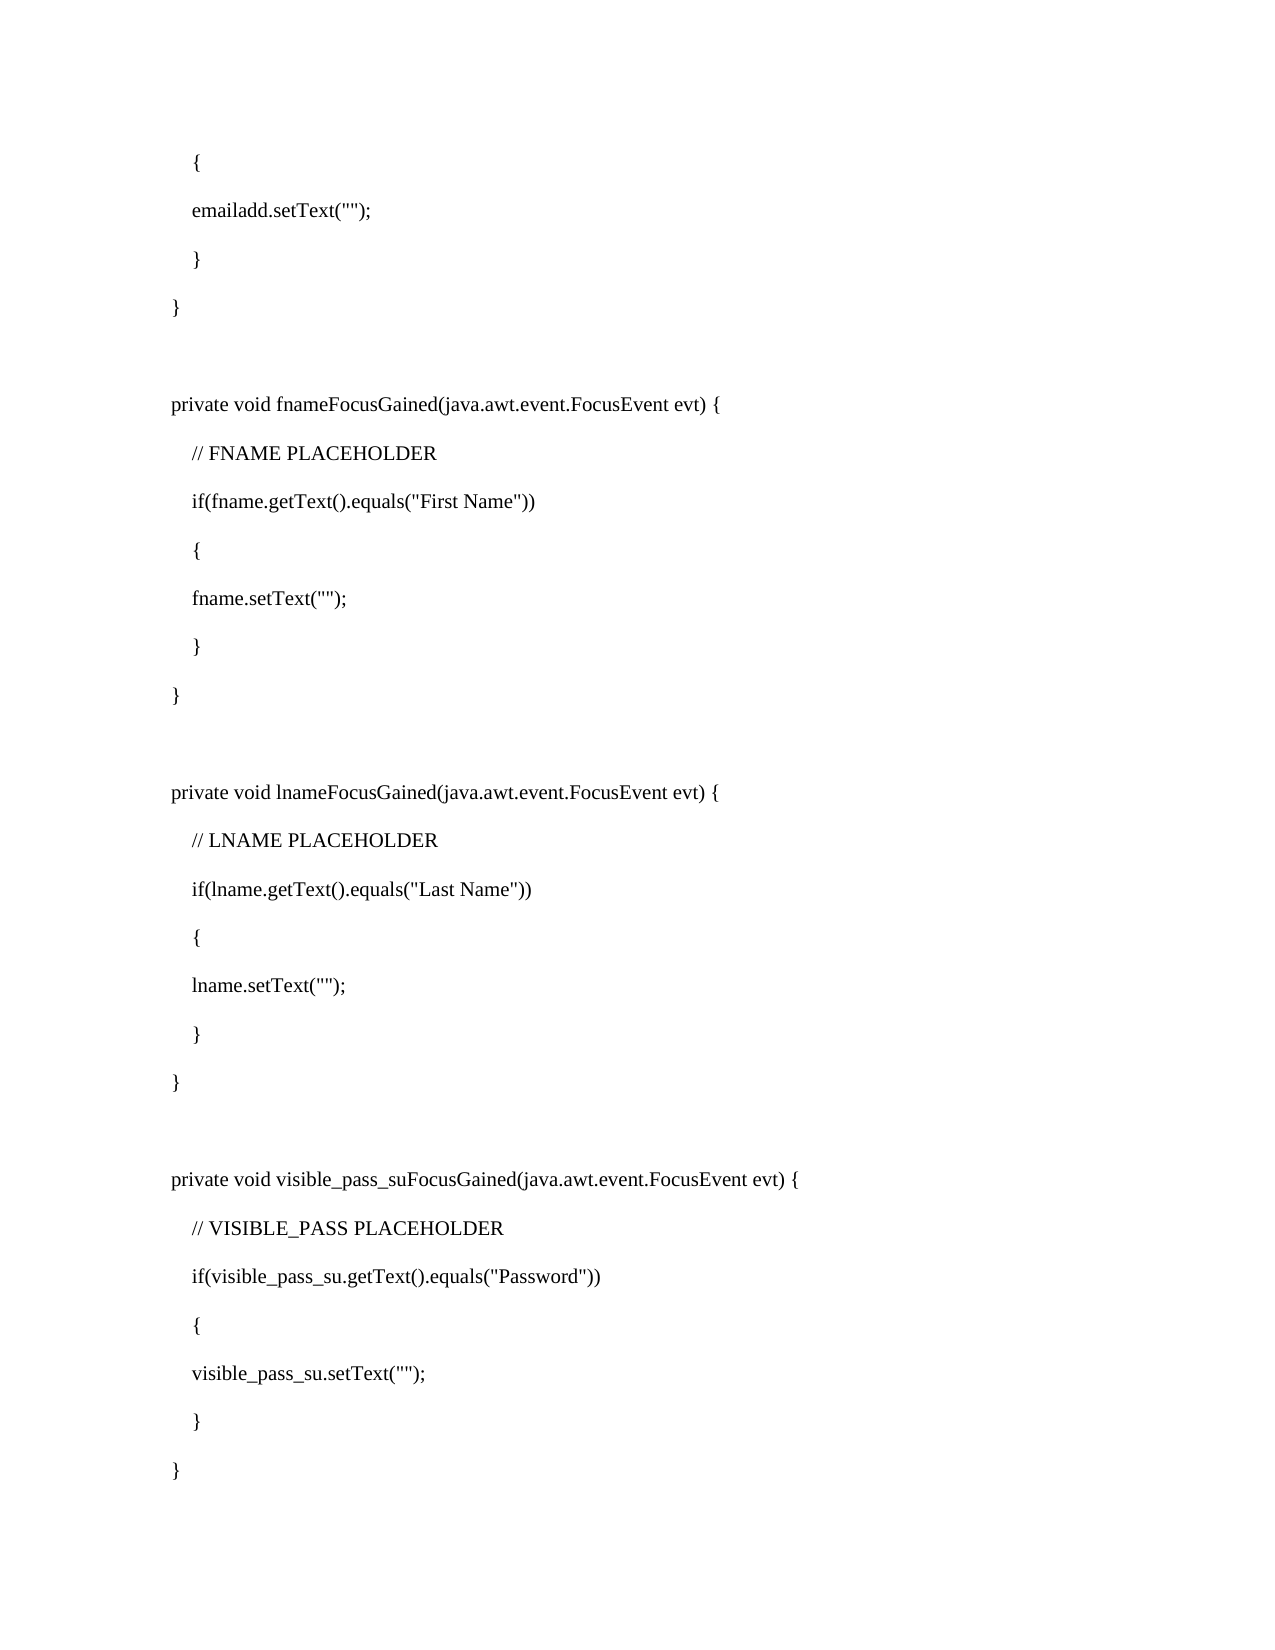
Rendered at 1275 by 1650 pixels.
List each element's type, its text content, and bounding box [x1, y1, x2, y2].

text } [150, 247, 1125, 271]
text { [150, 150, 1125, 174]
text if(lname.getText().equals("Last Name")) [150, 877, 1125, 901]
text // LNAME PLACEHOLDER [150, 828, 1125, 852]
text { [150, 925, 1125, 949]
text visible_pass_su.setText(""); [150, 1361, 1125, 1385]
text // VISIBLE_PASS PLACEHOLDER [150, 1216, 1125, 1240]
text } [150, 295, 1125, 319]
text fname.setText(""); [150, 586, 1125, 610]
text } [150, 634, 1125, 658]
text { [150, 1312, 1125, 1337]
text if(visible_pass_su.getText().equals("Password")) [150, 1264, 1125, 1288]
text lname.setText(""); [150, 973, 1125, 997]
text // FNAME PLACEHOLDER [150, 441, 1125, 465]
text if(fname.getText().equals("First Name")) [150, 489, 1125, 513]
text } [150, 1022, 1125, 1046]
text { [150, 537, 1125, 562]
text private void visible_pass_suFocusGained(java.awt.event.FocusEvent evt) { [150, 1167, 1125, 1191]
text emailadd.setText(""); [150, 198, 1125, 222]
text } [150, 683, 1125, 707]
text } [150, 1409, 1125, 1433]
text private void fnameFocusGained(java.awt.event.FocusEvent evt) { [150, 392, 1125, 416]
text private void lnameFocusGained(java.awt.event.FocusEvent evt) { [150, 780, 1125, 804]
text } [150, 1458, 1125, 1482]
text } [150, 1070, 1125, 1094]
